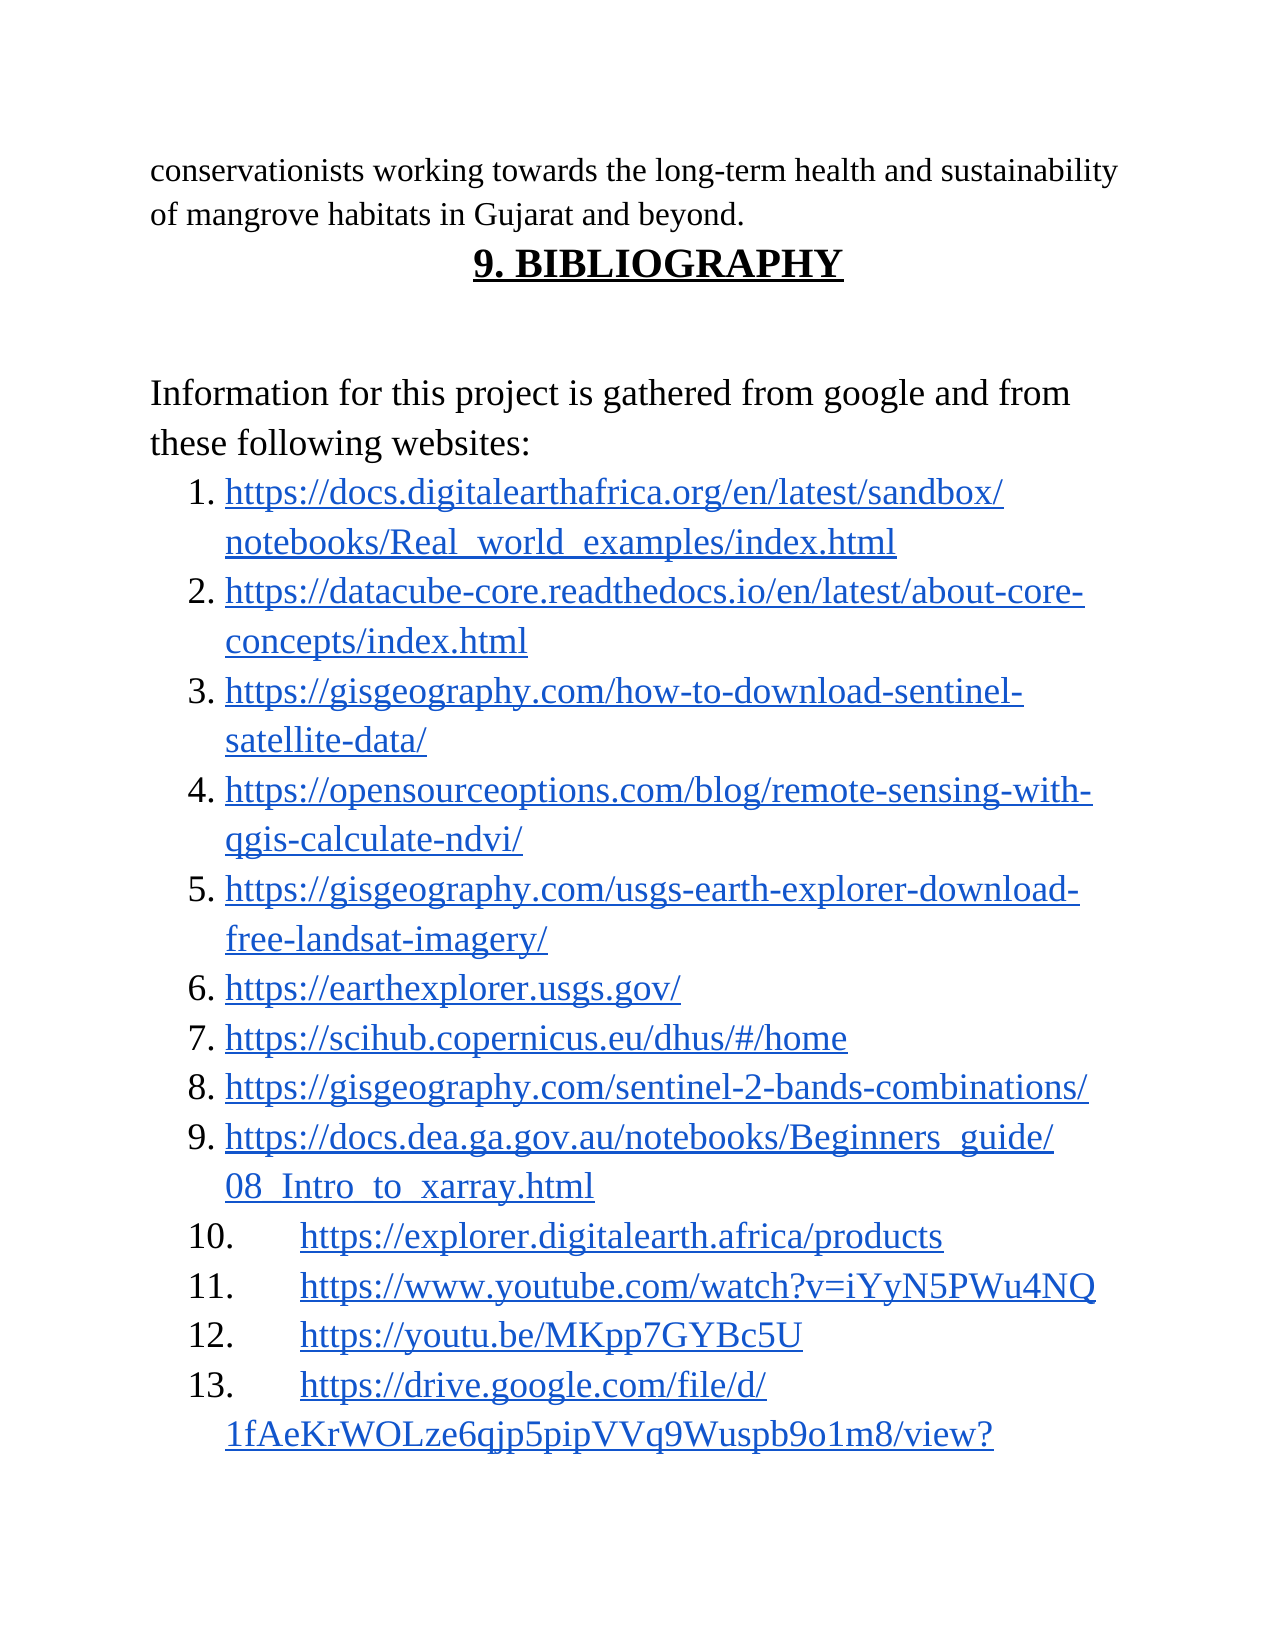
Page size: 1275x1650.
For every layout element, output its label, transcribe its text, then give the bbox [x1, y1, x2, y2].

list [187, 1362, 1125, 1455]
list https://docs.dea.ga.gov.au/notebooks/Beginners_guide/08_Intro_to_xarray.html [187, 1114, 1125, 1207]
list https://gisgeography.com/usgs-earth-explorer-download-free-landsat-imagery/ [187, 866, 1125, 959]
list https://explorer.digitalearth.africa/products [187, 1213, 1125, 1257]
list https://scihub.copernicus.eu/dhus/#/home [187, 1015, 1125, 1058]
list https://datacube-core.readthedocs.io/en/latest/about-core-concepts/index.html [187, 569, 1125, 662]
list https://www.youtube.com/watch?v=iYyN5PWu4NQ [187, 1263, 1125, 1306]
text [150, 150, 1125, 232]
list https://gisgeography.com/sentinel-2-bands-combinations/ [187, 1065, 1125, 1108]
list https://earthexplorer.usgs.gov/ [187, 966, 1125, 1009]
list https://youtu.be/MKpp7GYBc5U [187, 1313, 1125, 1356]
text Information for this project is gathered from google and from these following websites: [150, 371, 1125, 463]
text 9. BIBLIOGRAPHY [192, 238, 1125, 286]
list https://opensourceoptions.com/blog/remote-sensing-with-qgis-calculate-ndvi/ [187, 767, 1125, 860]
list https://gisgeography.com/how-to-download-sentinel-satellite-data/ [187, 668, 1125, 761]
list https://docs.digitalearthafrica.org/en/latest/sandbox/notebooks/Real_world_examples/index.html [187, 470, 1125, 562]
